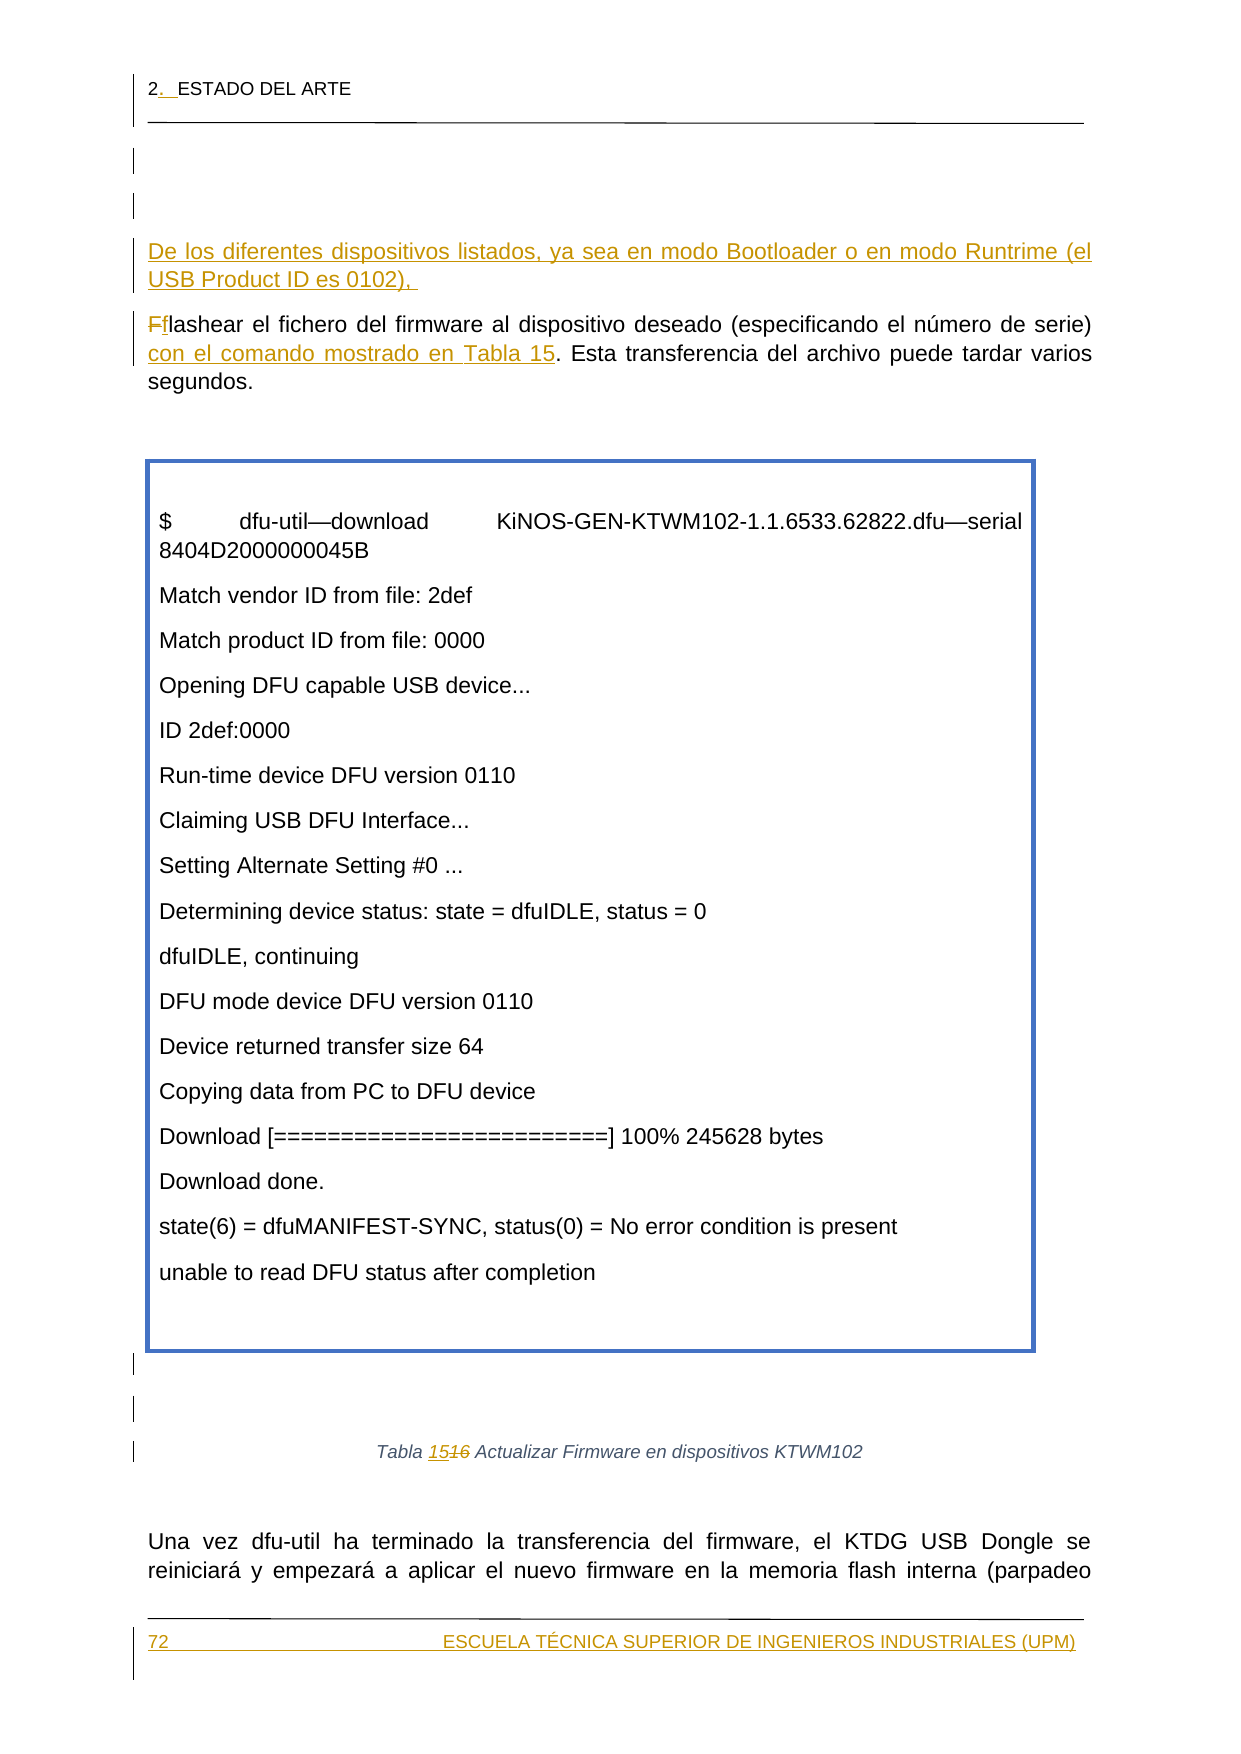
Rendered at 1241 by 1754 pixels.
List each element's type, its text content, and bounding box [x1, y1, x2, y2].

table_header $ dfu-util—download KiNOS-GEN-KTWM102-1.1.6533.62822.dfu—serial 8404D2000000045B Match vendor ID from file: 2def Match product ID from file: 0000 Opening DFU capable USB device... ID 2def:0000 Run-time device DFU version 0110 Claiming USB DFU Interface... Setting Alternate Setting #0 ... Determining device status: state = dfuIDLE, status = 0 dfuIDLE, continuing DFU mode device DFU version 0110 Device returned transfer size 64 Copying data from PC to DFU device Download [=========================] 100% 245628 bytes Download done. state(6) = dfuMANIFEST-SYNC, status(0) = No error condition is present unable to read DFU status after completion [150, 463, 1031, 1349]
text lashear el fichero del firmware al dispositivo deseado (especificando el número de serie). Esta transferencia del archivo puede tardar varios segundos. [148, 311, 1092, 395]
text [148, 1528, 1092, 1583]
text Tabla Actualizar Firmware en dispositivos KTWM102 [148, 1441, 1092, 1462]
